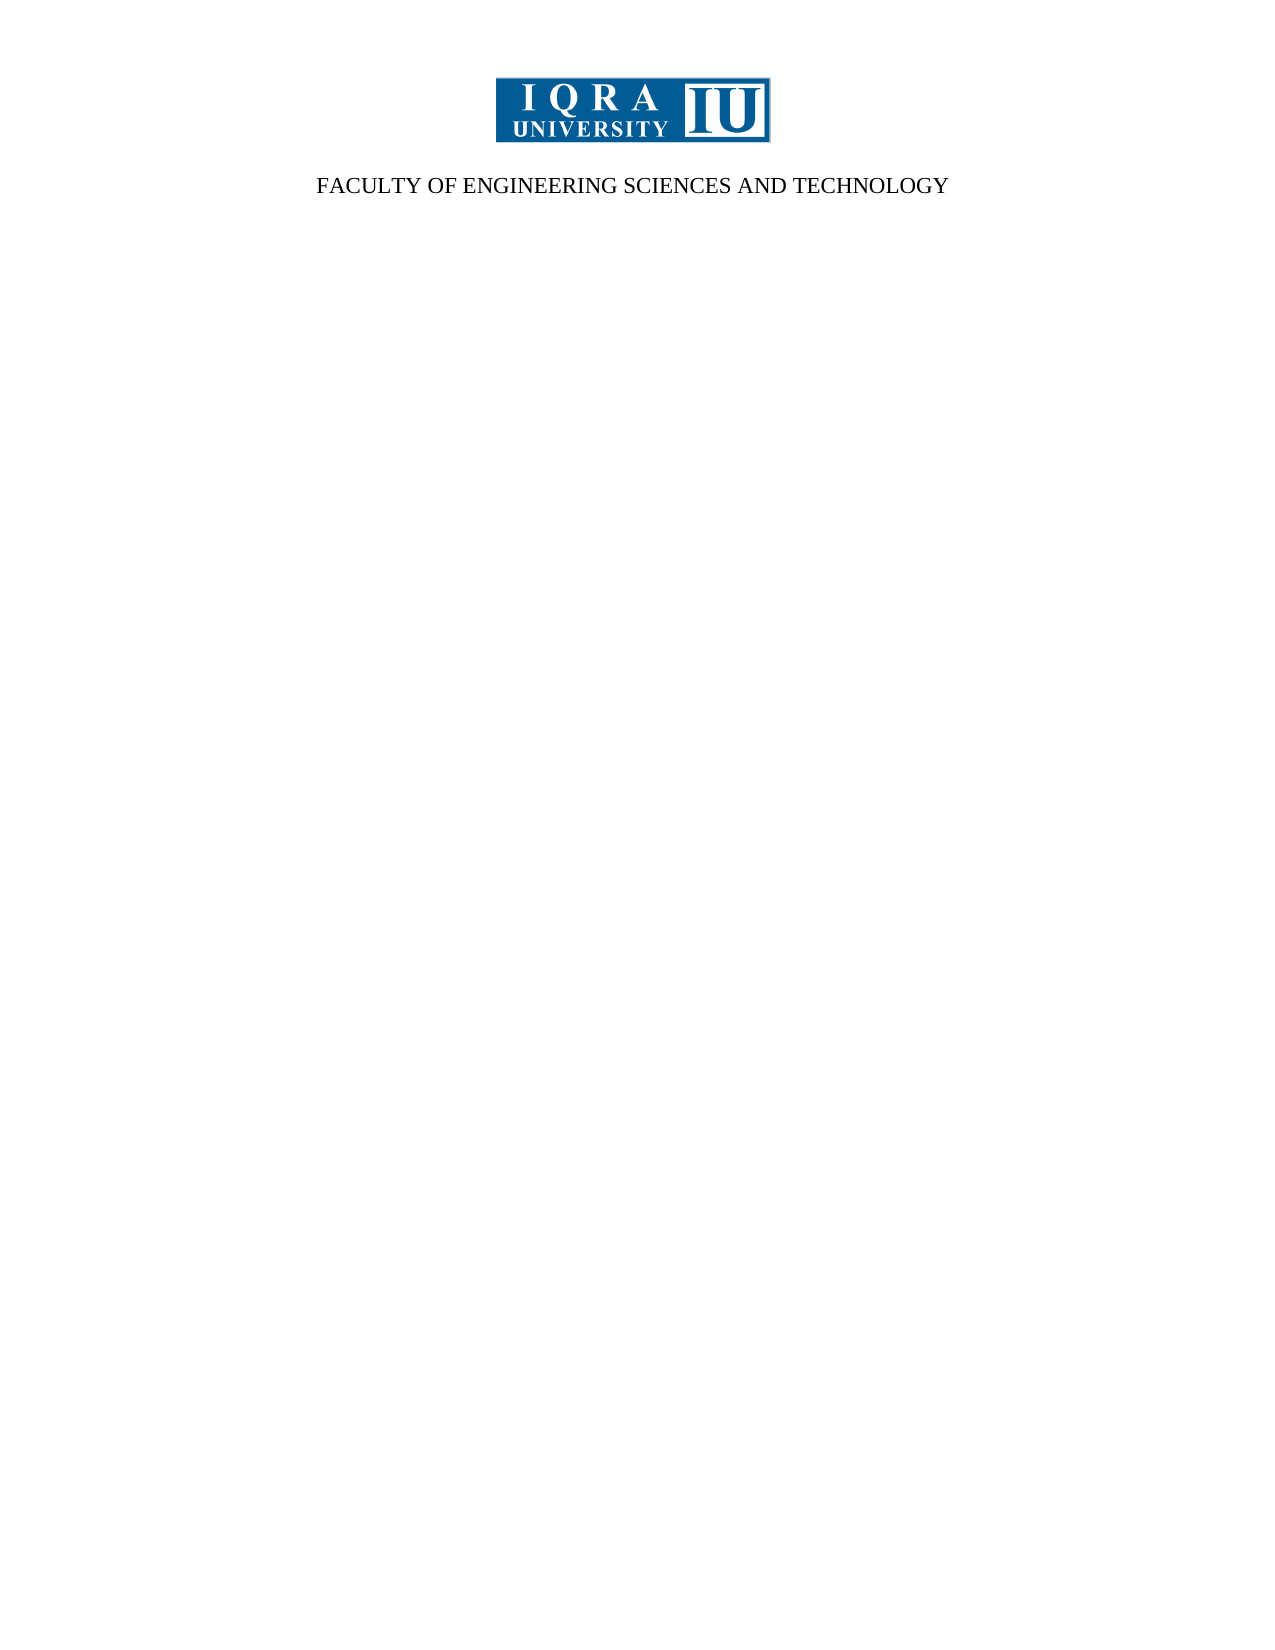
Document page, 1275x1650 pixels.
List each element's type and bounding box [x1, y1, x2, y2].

picture [467, 75, 798, 147]
